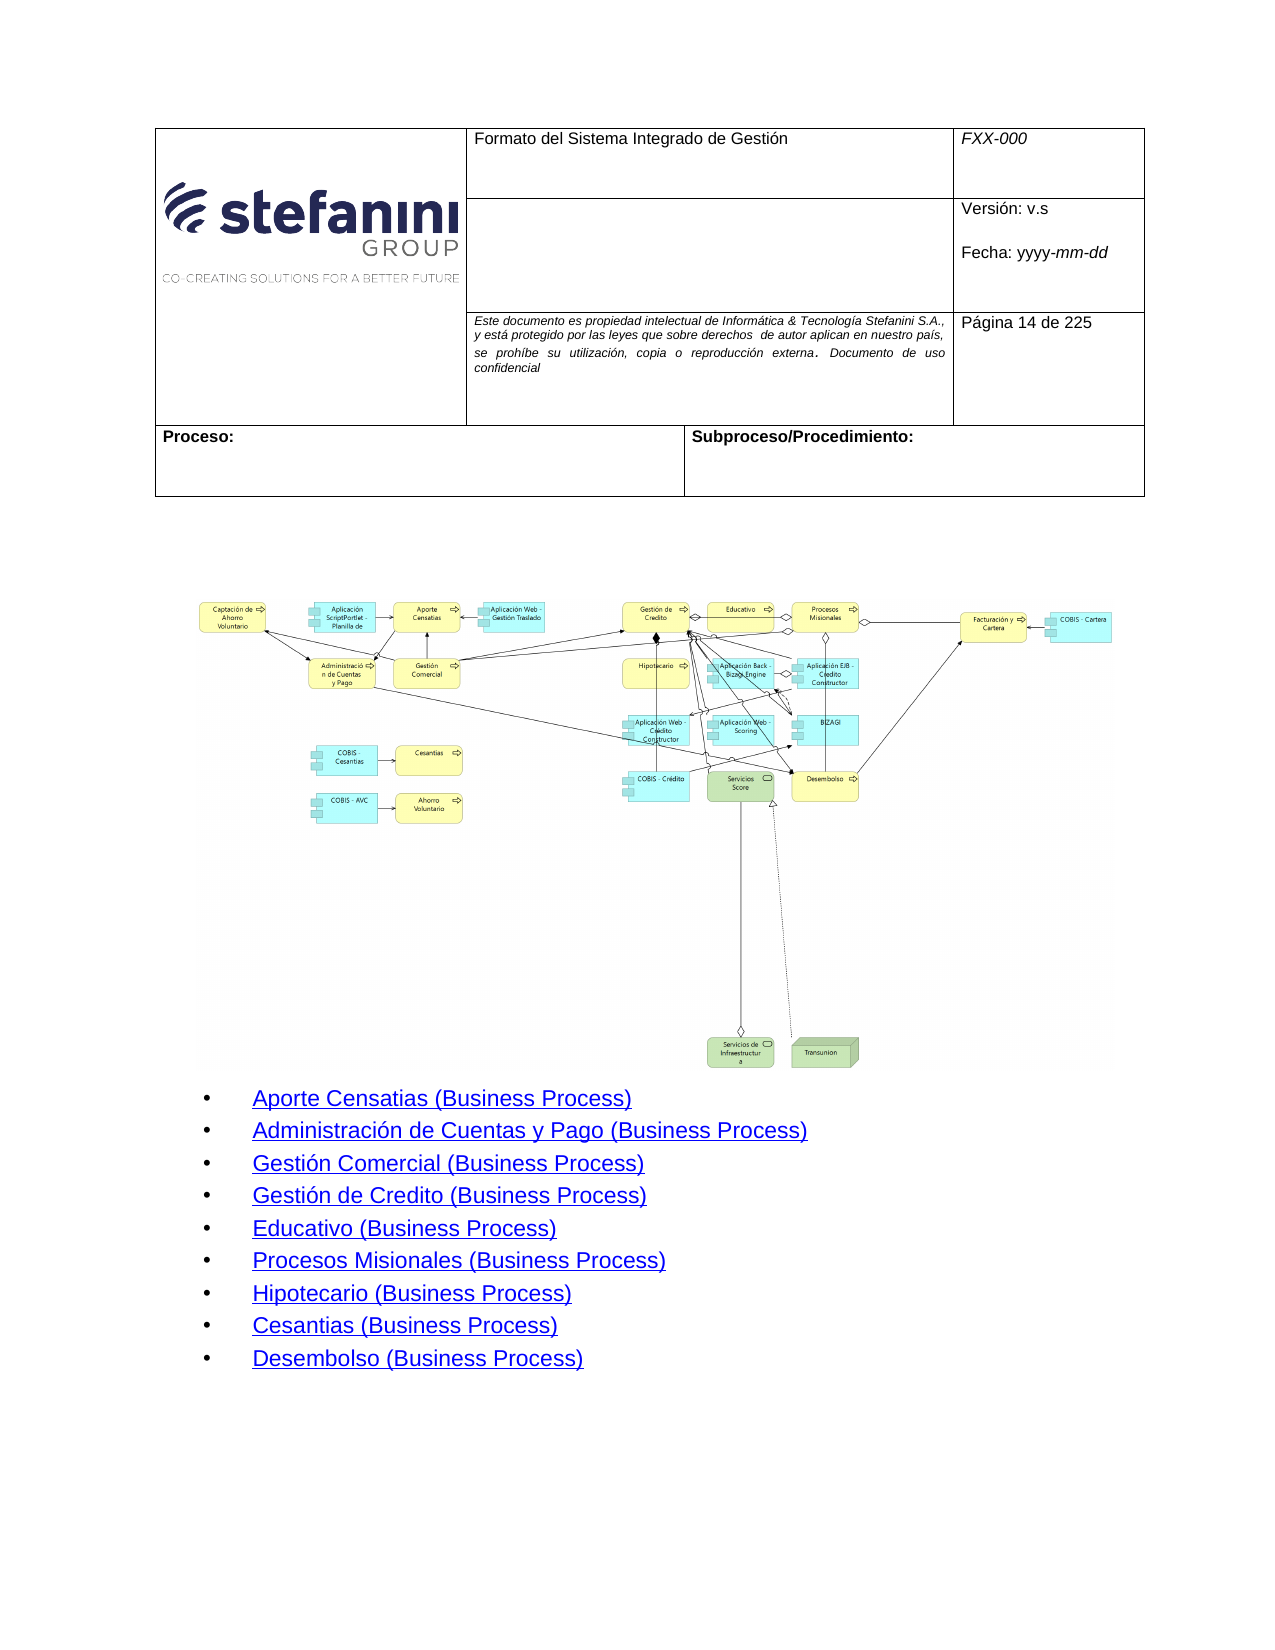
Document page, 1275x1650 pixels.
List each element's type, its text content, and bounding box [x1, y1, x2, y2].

picture [196, 599, 1115, 1071]
list Procesos Misionales (Business Process) [202, 1246, 1098, 1274]
list Administración de Cuentas y Pago (Business Process) [202, 1116, 1098, 1144]
list Gestión Comercial (Business Process) [202, 1148, 1098, 1177]
list Aporte Censatias (Business Process) [202, 1083, 1098, 1112]
picture [162, 182, 460, 286]
list Desembolso (Business Process) [202, 1343, 1098, 1372]
list Gestión de Credito (Business Process) [202, 1181, 1098, 1209]
list Educativo (Business Process) [202, 1213, 1098, 1242]
list Hipotecario (Business Process) [202, 1278, 1098, 1307]
list Cesantias (Business Process) [202, 1311, 1098, 1339]
